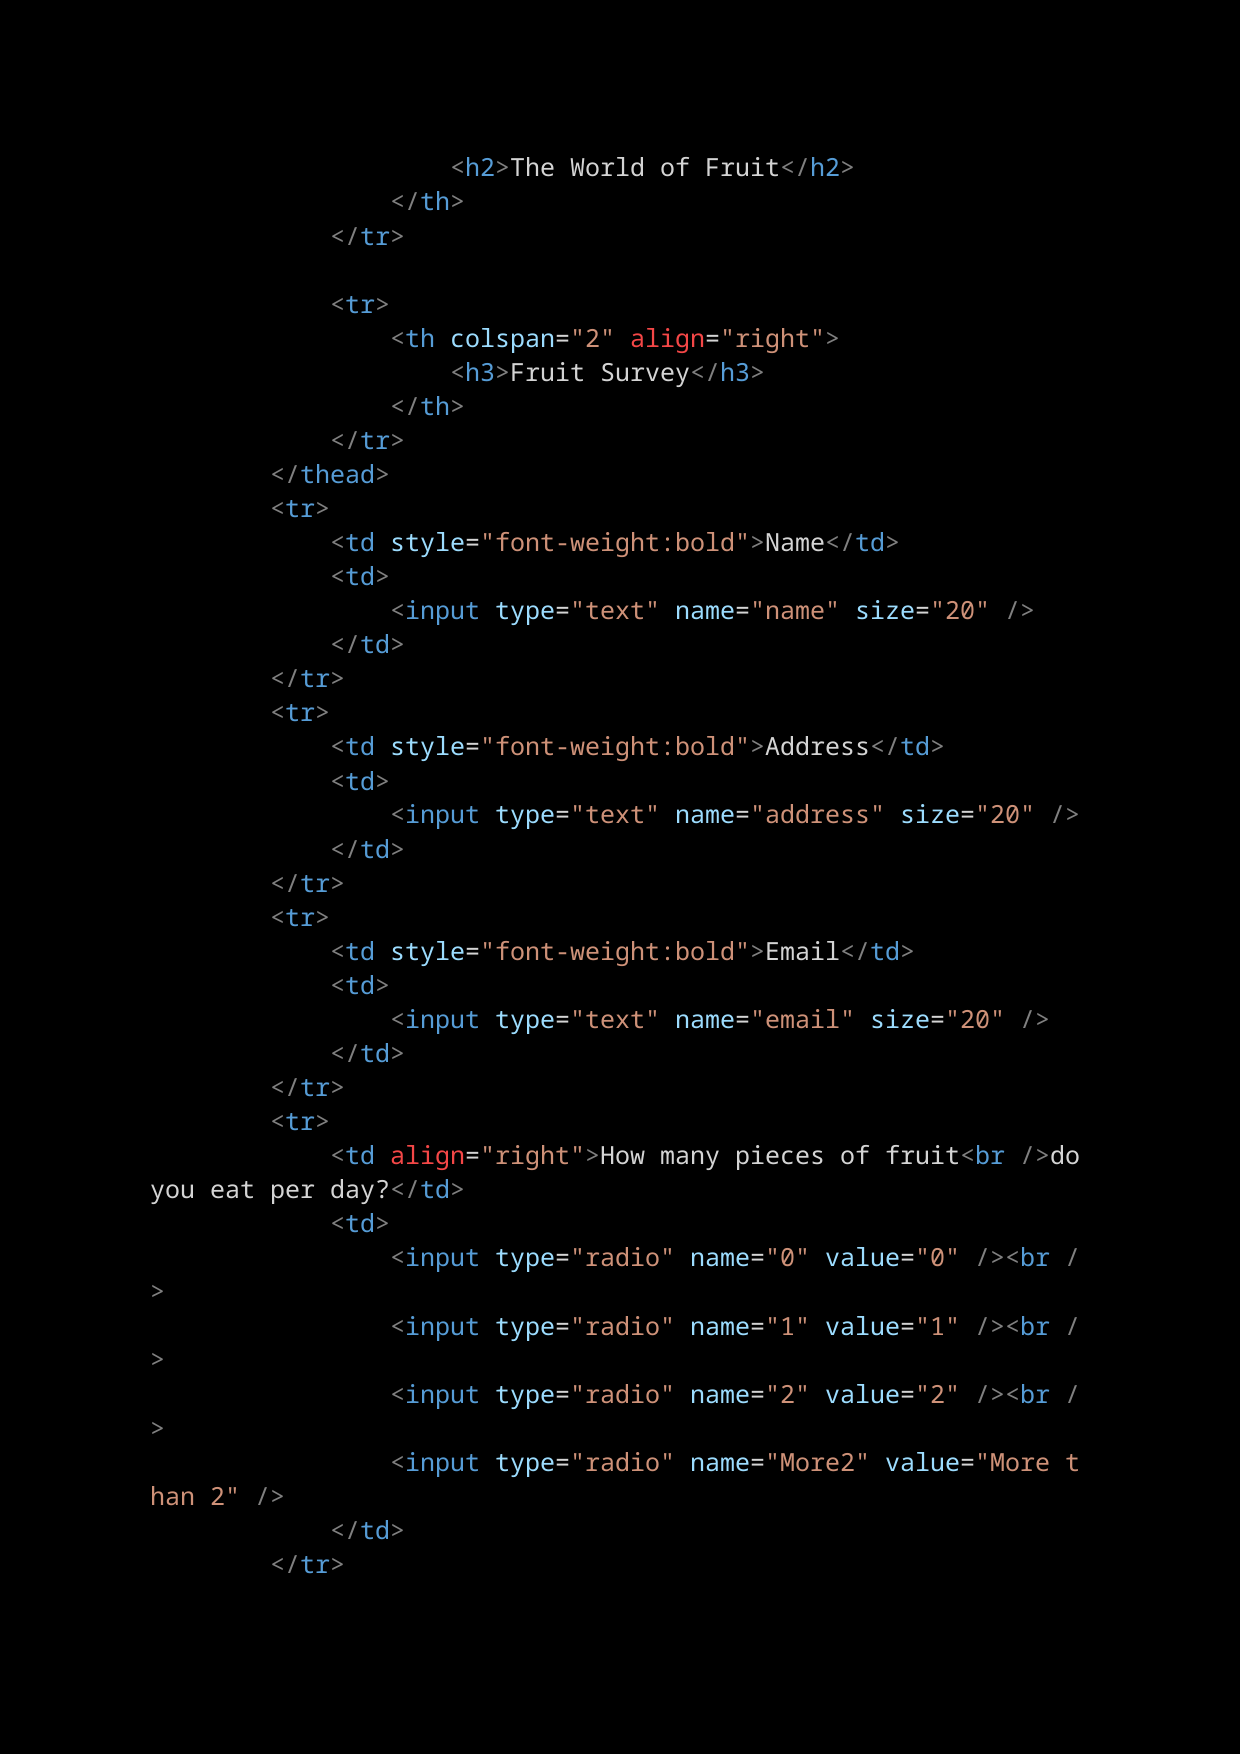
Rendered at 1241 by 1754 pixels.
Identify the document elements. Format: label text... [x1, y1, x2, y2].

text <td align="right">How many pieces of fruit<br />do you eat per day?</td> [150, 1138, 1090, 1206]
text </td> [150, 831, 1090, 865]
text <td style="font-weight:bold">Email</td> [150, 933, 1090, 967]
text </th> [150, 388, 1090, 422]
text <tr> [150, 491, 1090, 525]
text </tr> [150, 865, 1090, 899]
text <tr> [150, 899, 1090, 933]
text <input type="text" name="email" size="20" /> [150, 1002, 1090, 1036]
text </tr> [150, 218, 1090, 252]
text </tr> [150, 1070, 1090, 1104]
text <input type="radio" name="More2" value="More than 2" /> [150, 1444, 1090, 1512]
text <td> [150, 559, 1090, 593]
text <td> [150, 1206, 1090, 1240]
text <input type="radio" name="0" value="0" /><br /> [150, 1240, 1090, 1308]
text <td> [150, 967, 1090, 1002]
text </th> [150, 184, 1090, 218]
text </tr> [150, 422, 1090, 457]
text <input type="radio" name="2" value="2" /><br /> [150, 1376, 1090, 1444]
text </tr> [150, 661, 1090, 695]
text </thead> [150, 457, 1090, 491]
text <th colspan="2" align="right"> [150, 320, 1090, 354]
text <tr> [150, 1104, 1090, 1138]
text <td> [150, 763, 1090, 797]
text <input type="radio" name="1" value="1" /><br /> [150, 1308, 1090, 1376]
text </td> [150, 627, 1090, 661]
text <input type="text" name="name" size="20" /> [150, 593, 1090, 627]
text </td> [150, 1036, 1090, 1070]
text </tr> [150, 1547, 1090, 1581]
text </td> [150, 1512, 1090, 1547]
text <input type="text" name="address" size="20" /> [150, 797, 1090, 831]
text <td style="font-weight:bold">Address</td> [150, 729, 1090, 763]
text <td style="font-weight:bold">Name</td> [150, 525, 1090, 559]
text <tr> [150, 286, 1090, 320]
text <tr> [150, 695, 1090, 729]
text <h2>The World of Fruit</h2> [150, 150, 1090, 184]
text <h3>Fruit Survey</h3> [150, 354, 1090, 388]
